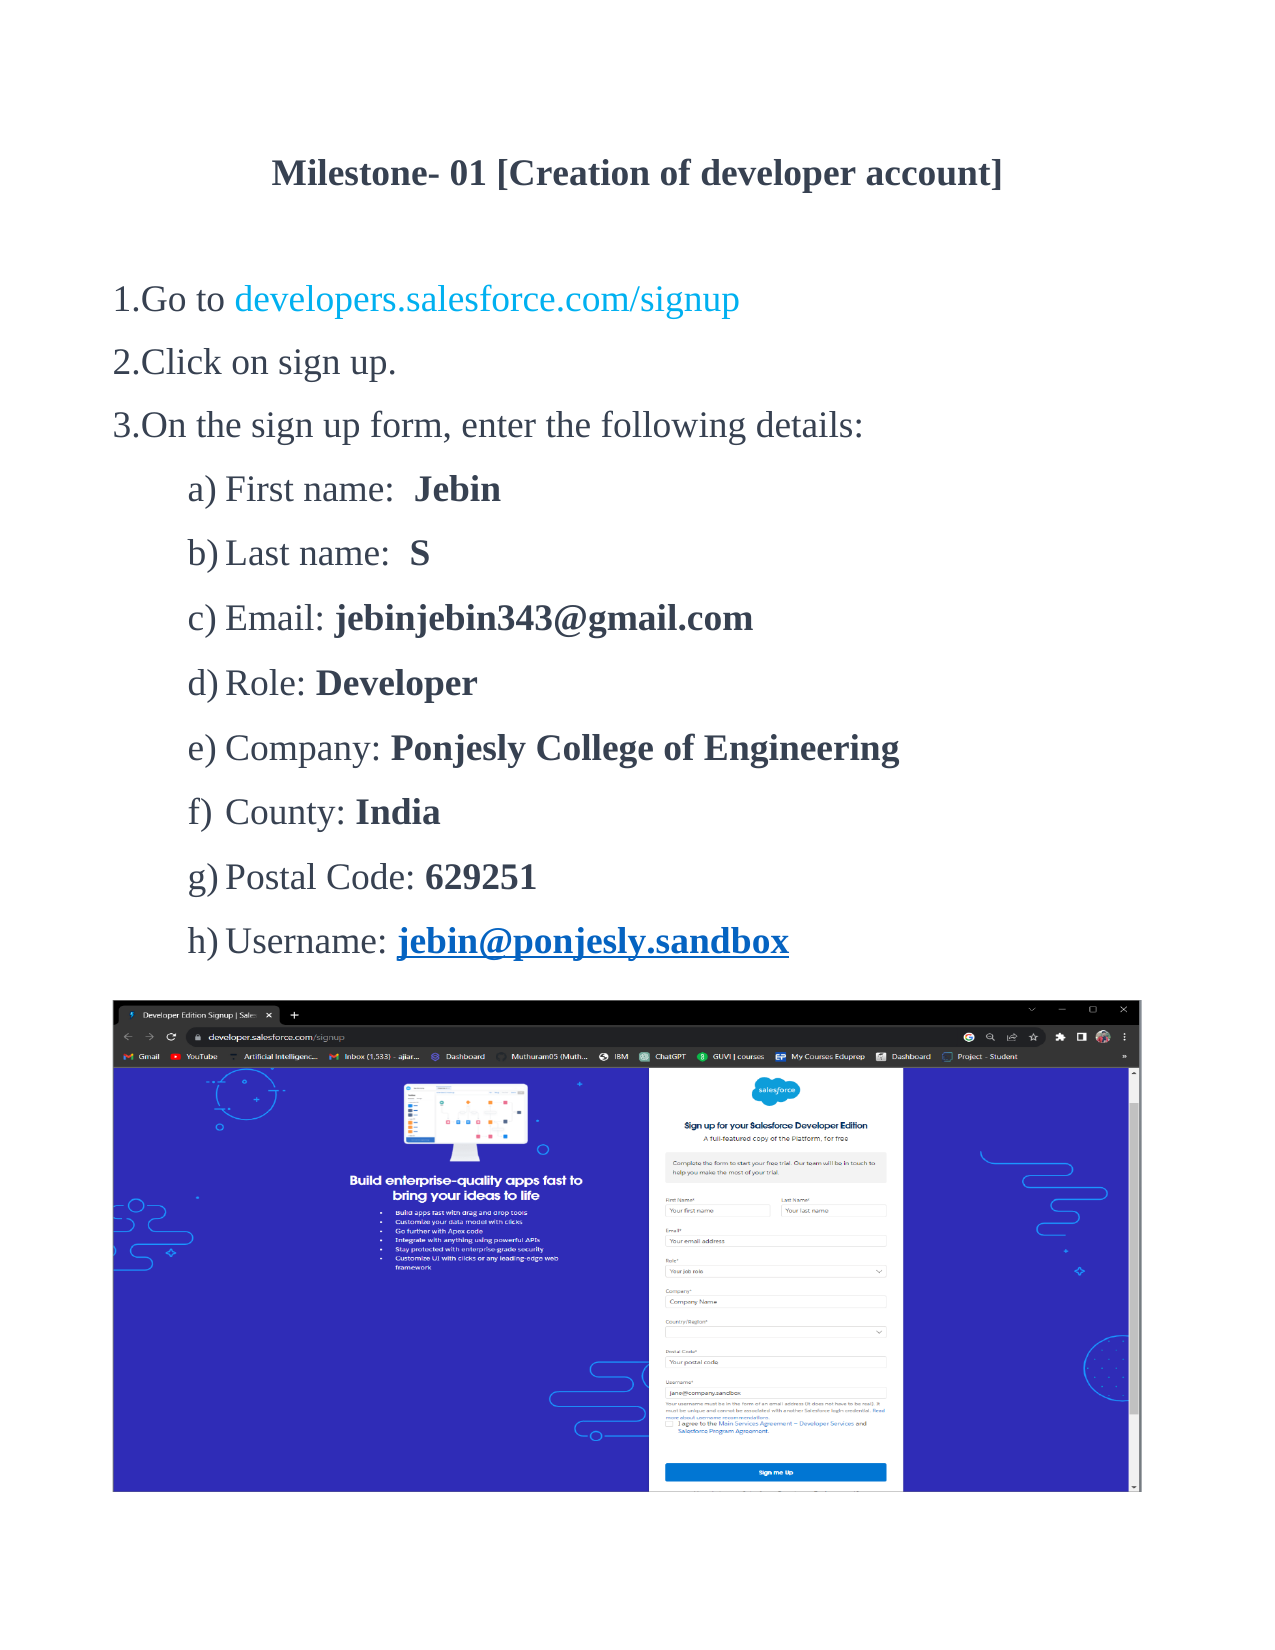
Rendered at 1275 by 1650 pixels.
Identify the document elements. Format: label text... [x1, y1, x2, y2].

list Role: Developer [187, 660, 1162, 703]
list Postal Code: 629251 [187, 854, 1162, 897]
text 3.On the sign up form, enter the following details: [112, 403, 1162, 446]
list Last name: S [187, 531, 1162, 574]
list County: India [187, 789, 1162, 833]
picture [112, 1000, 1142, 1492]
list Username: jebin@ponjesly.sandbox [187, 919, 1162, 962]
list Company: Ponjesly College of Engineering [187, 725, 1162, 768]
list Email: jebinjebin343@gmail.com [187, 596, 1162, 639]
list First name: Jebin [187, 466, 1162, 509]
text 1.Go to developers.salesforce.com/signup [112, 276, 1162, 319]
text 2.Click on sign up. [112, 340, 1162, 383]
text Milestone- 01 [Creation of developer account] [112, 150, 1162, 193]
